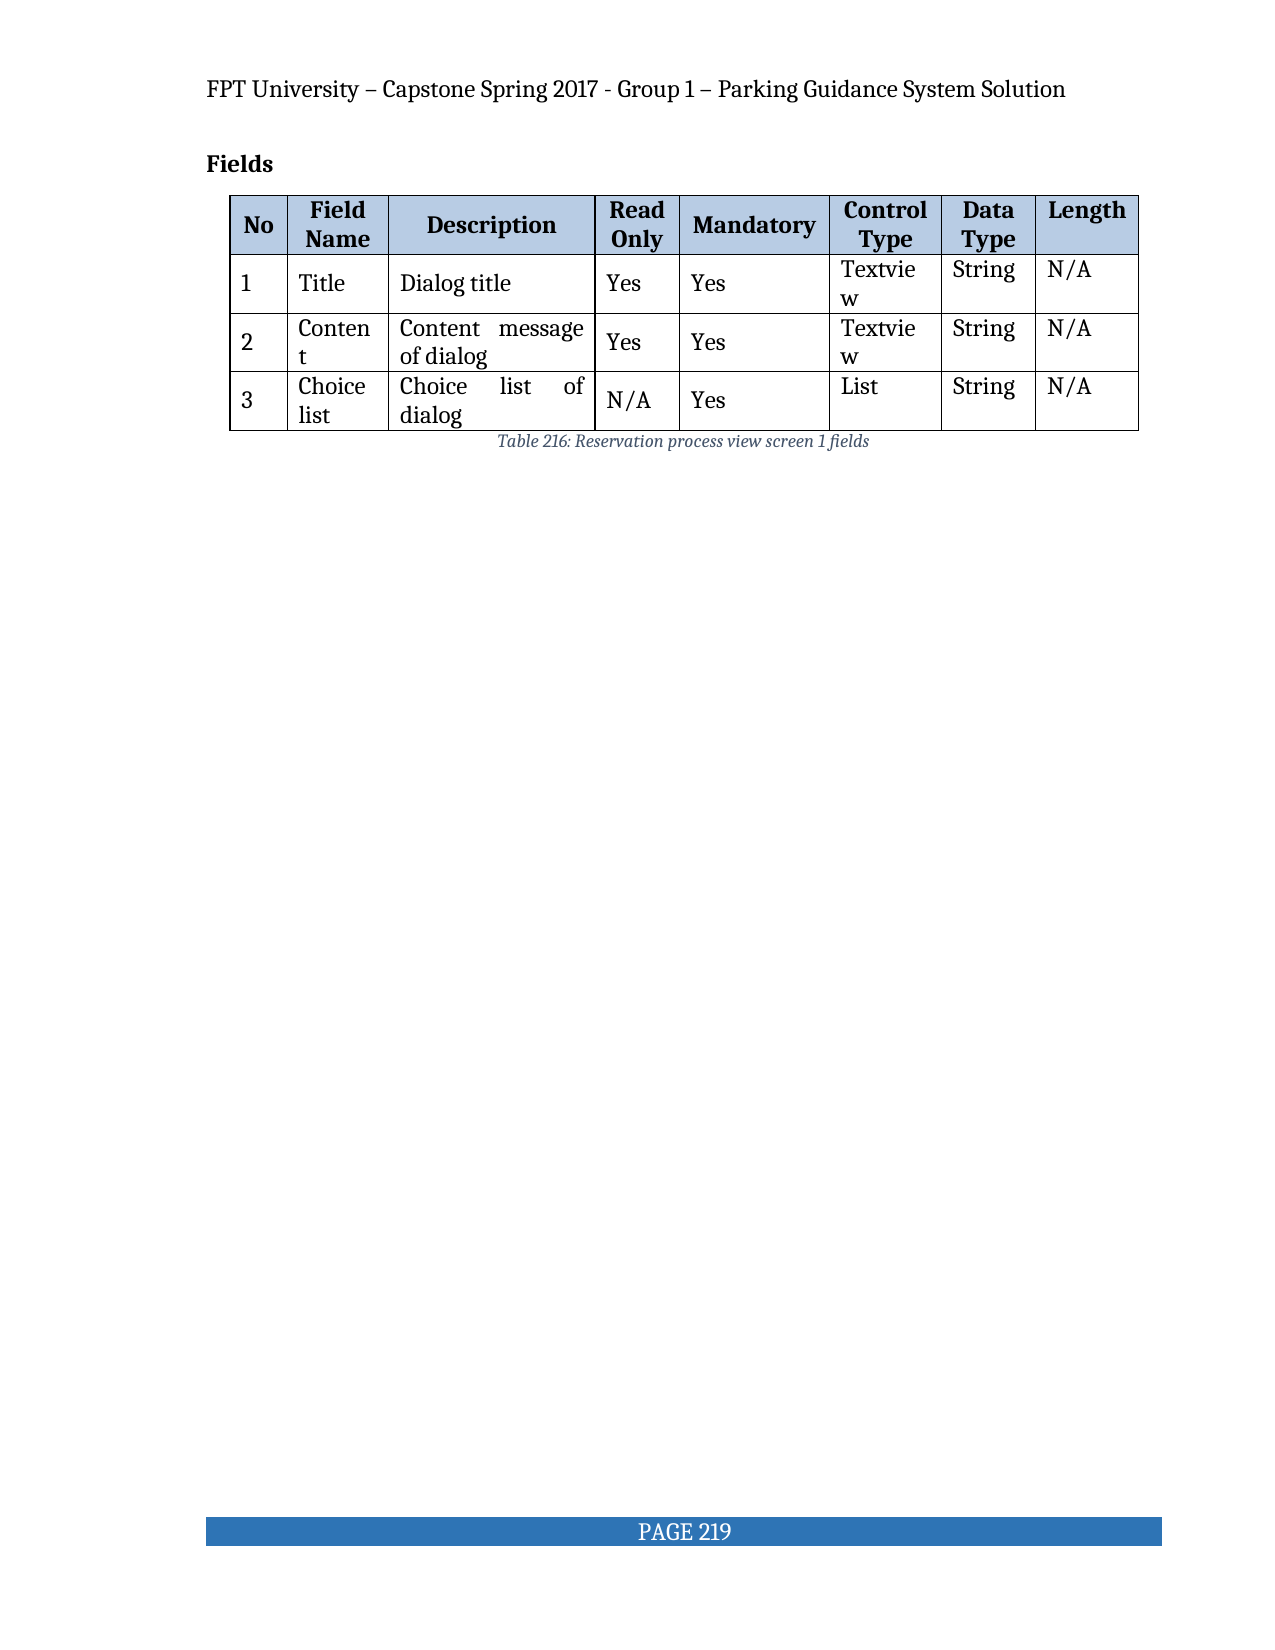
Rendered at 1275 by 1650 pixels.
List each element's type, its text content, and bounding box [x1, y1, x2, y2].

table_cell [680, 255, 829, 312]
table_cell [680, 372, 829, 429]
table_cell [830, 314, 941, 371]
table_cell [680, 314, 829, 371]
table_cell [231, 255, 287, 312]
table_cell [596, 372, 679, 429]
text Table 216: Reservation process view screen 1 fields [206, 431, 1162, 452]
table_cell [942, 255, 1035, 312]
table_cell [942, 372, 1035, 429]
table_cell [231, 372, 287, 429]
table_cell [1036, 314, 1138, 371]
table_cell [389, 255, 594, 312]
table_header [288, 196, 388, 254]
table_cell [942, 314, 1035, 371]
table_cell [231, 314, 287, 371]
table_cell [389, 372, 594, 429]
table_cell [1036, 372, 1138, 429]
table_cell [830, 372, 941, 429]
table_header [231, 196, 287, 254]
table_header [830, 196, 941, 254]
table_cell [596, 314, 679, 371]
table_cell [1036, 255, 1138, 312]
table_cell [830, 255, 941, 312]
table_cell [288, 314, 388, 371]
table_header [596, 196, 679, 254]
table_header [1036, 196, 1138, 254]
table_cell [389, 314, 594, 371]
text Fields [206, 150, 1162, 179]
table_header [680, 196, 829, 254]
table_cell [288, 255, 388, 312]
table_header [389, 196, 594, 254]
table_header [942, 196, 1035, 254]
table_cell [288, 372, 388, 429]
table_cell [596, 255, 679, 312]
